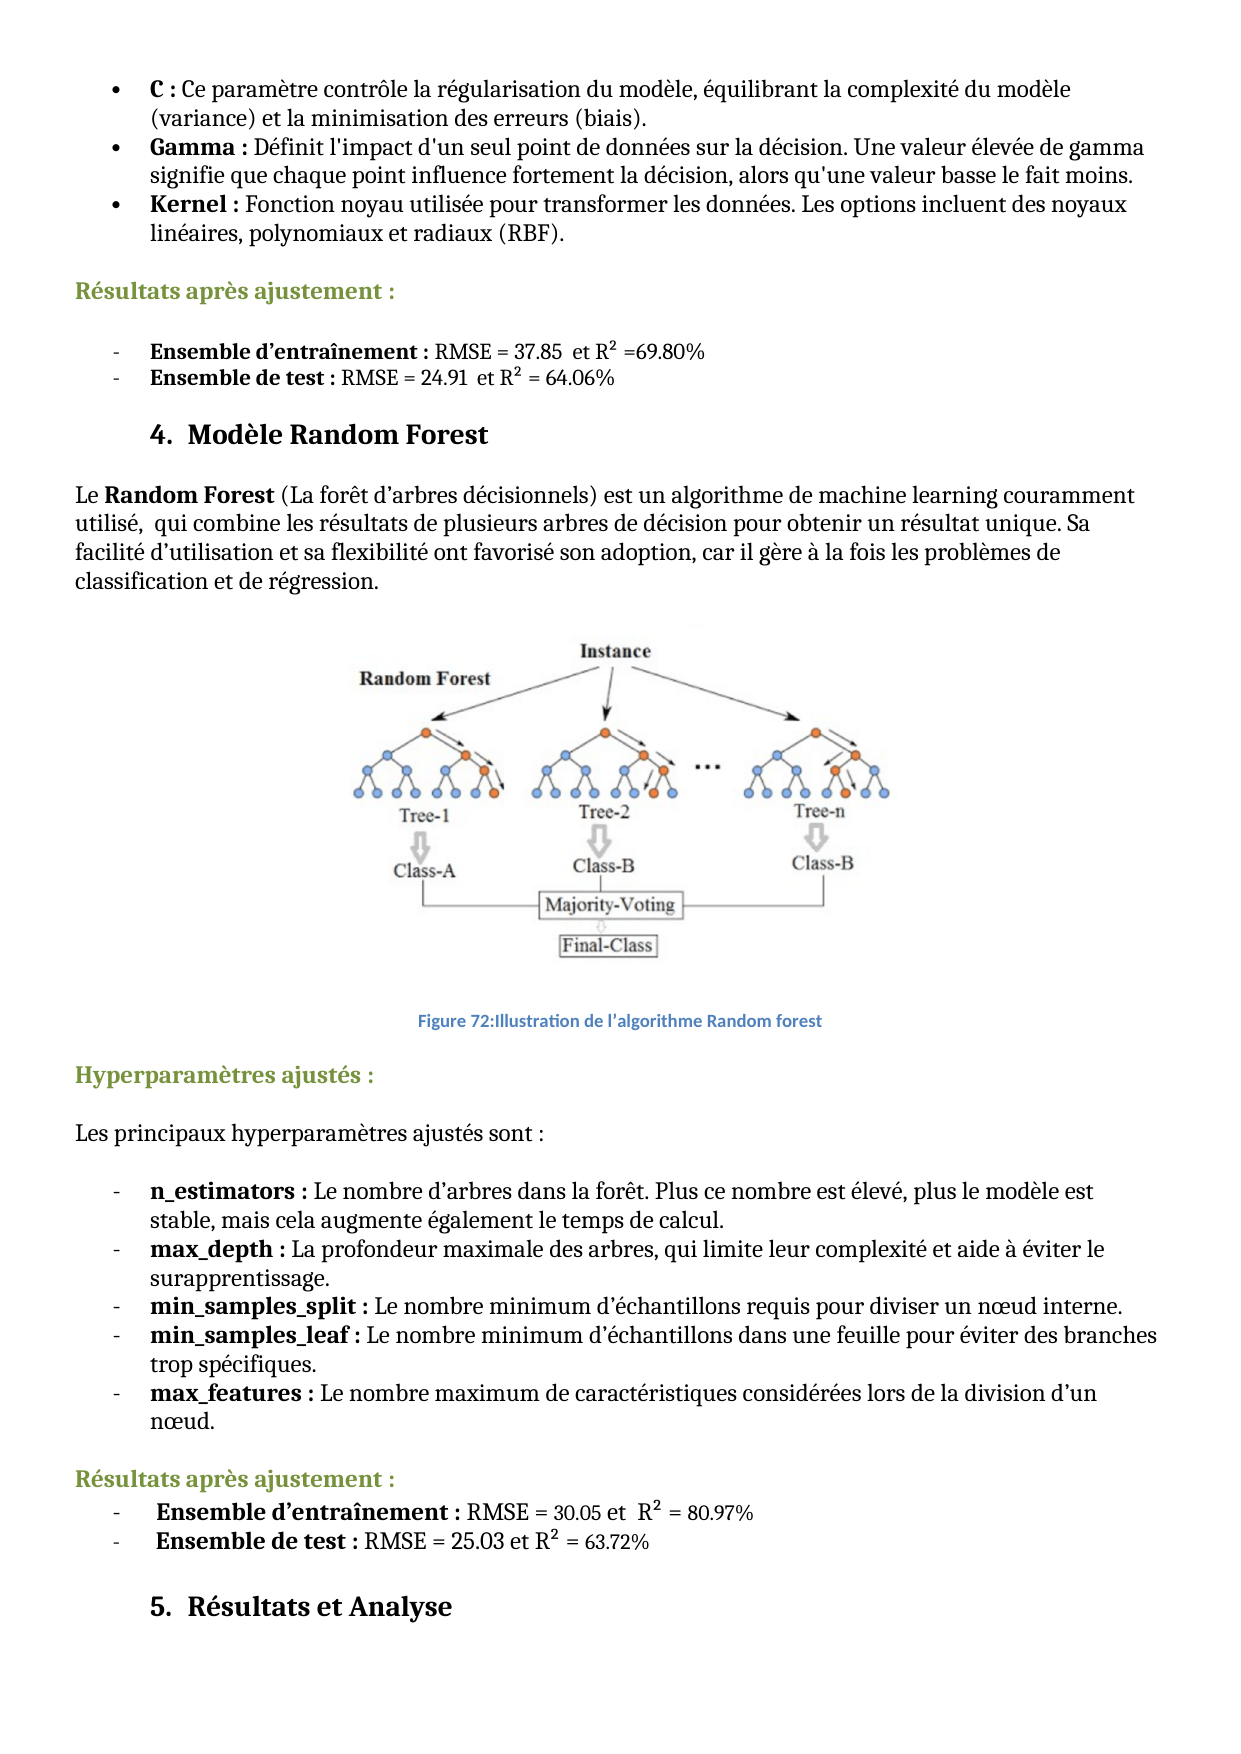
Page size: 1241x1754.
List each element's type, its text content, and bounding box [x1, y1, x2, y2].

list max_features : Le nombre maximum de caractéristiques considérées lors de la division d’un nœud. [112, 1378, 1165, 1436]
list max_depth : La profondeur maximale des arbres, qui limite leur complexité et aide à éviter le surapprentissage. [112, 1235, 1165, 1292]
text Hyperparamètres ajustés : [75, 1061, 1165, 1090]
list n_estimators : Le nombre d’arbres dans la forêt. Plus ce nombre est élevé, plus le modèle est stable, mais cela augmente également le temps de calcul. [112, 1177, 1165, 1235]
text Les principaux hyperparamètres ajustés sont : [75, 1119, 1165, 1148]
list Gamma : Définit l'impact d'un seul point de données sur la décision. Une valeur élevée de gamma signifie que chaque point influence fortement la décision, alors qu'une valeur basse le fait moins. [112, 132, 1165, 190]
list min_samples_split : Le nombre minimum d’échantillons requis pour diviser un nœud interne. [112, 1292, 1165, 1321]
text Le Random Forest (La forêt d’arbres décisionnels) est un algorithme de machine learning couramment utilisé, qui combine les résultats de plusieurs arbres de décision pour obtenir un résultat unique. Sa facilité d’utilisation et sa flexibilité ont favorisé son adoption, car il gère à la fois les problèmes de classification et de régression. [75, 481, 1165, 596]
list Ensemble d’entraînement : RMSE = 30.05 et R² = 80.97% [112, 1498, 1165, 1527]
list min_samples_leaf : Le nombre minimum d’échantillons dans une feuille pour éviter des branches trop spécifiques. [112, 1321, 1165, 1378]
list Modèle Random Forest [150, 418, 1165, 451]
list Kernel : Fonction noyau utilisée pour transformer les données. Les options incluent des noyaux linéaires, polynomiaux et radiaux (RBF). [112, 190, 1165, 247]
picture [342, 624, 898, 981]
subtitle Résultats après ajustement : [75, 277, 1165, 305]
subtitle Résultats après ajustement : [75, 1465, 1165, 1494]
list Résultats et Analyse [150, 1590, 1165, 1624]
list Ensemble de test : RMSE = 25.03 et R² = 63.72% [112, 1527, 1165, 1556]
list C : Ce paramètre contrôle la régularisation du modèle, équilibrant la complexité du modèle (variance) et la minimisation des erreurs (biais). [112, 75, 1165, 132]
list Ensemble de test : RMSE = 24.91 et R² = 64.06% [112, 365, 1165, 392]
list Ensemble d’entraînement : RMSE = 37.85 et R² =69.80% [112, 339, 1165, 365]
